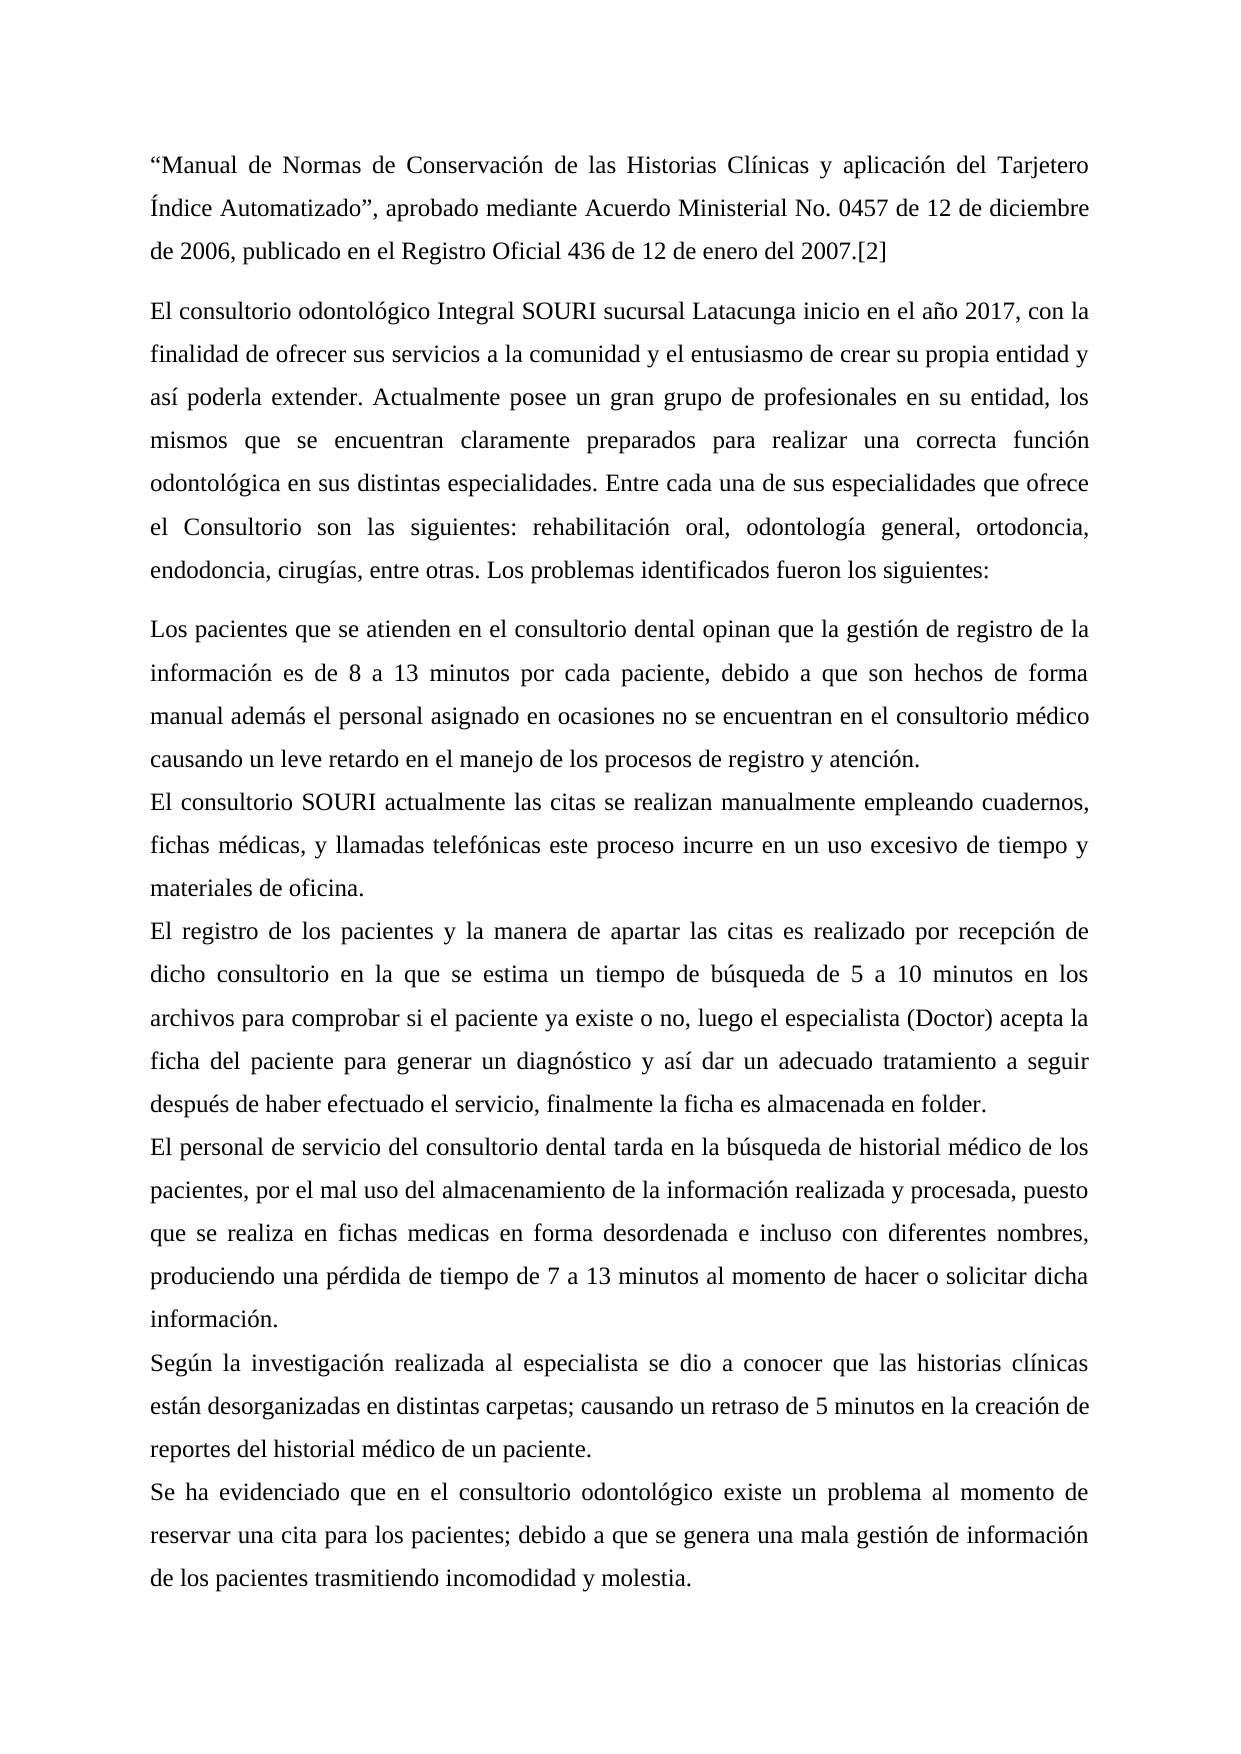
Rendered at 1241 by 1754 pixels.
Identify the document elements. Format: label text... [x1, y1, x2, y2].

text Según la investigación realizada al especialista se dio a conocer que las historias clínicas están desorganizadas en distintas carpetas; causando un retraso de 5 minutos en la creación de reportes del historial médico de un paciente. [150, 1348, 1090, 1463]
text El registro de los pacientes y la manera de apartar las citas es realizado por recepción de dicho consultorio en la que se estima un tiempo de búsqueda de 5 a 10 minutos en los archivos para comprobar si el paciente ya existe o no, luego el especialista (Doctor) acepta la ficha del paciente para generar un diagnóstico y así dar un adecuado tratamiento a seguir después de haber efectuado el servicio, finalmente la ficha es almacenada en folder. [150, 916, 1090, 1118]
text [150, 150, 1090, 265]
text El consultorio SOURI actualmente las citas se realizan manualmente empleando cuadernos, fichas médicas, y llamadas telefónicas este proceso incurre en un uso excesivo de tiempo y materiales de oficina. [150, 787, 1090, 902]
text El personal de servicio del consultorio dental tarda en la búsqueda de historial médico de los pacientes, por el mal uso del almacenamiento de la información realizada y procesada, puesto que se realiza en fichas medicas en forma desordenada e incluso con diferentes nombres, produciendo una pérdida de tiempo de 7 a 13 minutos al momento de hacer o solicitar dicha información. [150, 1132, 1090, 1333]
text Se ha evidenciado que en el consultorio odontológico existe un problema al momento de reservar una cita para los pacientes; debido a que se genera una mala gestión de información de los pacientes trasmitiendo incomodidad y molestia. [150, 1477, 1090, 1592]
text Los pacientes que se atienden en el consultorio dental opinan que la gestión de registro de la información es de 8 a 13 minutos por cada paciente, debido a que son hechos de forma manual además el personal asignado en ocasiones no se encuentran en el consultorio médico causando un leve retardo en el manejo de los procesos de registro y atención. [150, 614, 1090, 773]
text El consultorio odontológico Integral SOURI sucursal Latacunga inicio en el año 2017, con la finalidad de ofrecer sus servicios a la comunidad y el entusiasmo de crear su propia entidad y así poderla extender. Actualmente posee un gran grupo de profesionales en su entidad, los mismos que se encuentran claramente preparados para realizar una correcta función odontológica en sus distintas especialidades. Entre cada una de sus especialidades que ofrece el Consultorio son las siguientes: rehabilitación oral, odontología general, ortodoncia, endodoncia, cirugías, entre otras. Los problemas identificados fueron los siguientes: [150, 296, 1090, 583]
